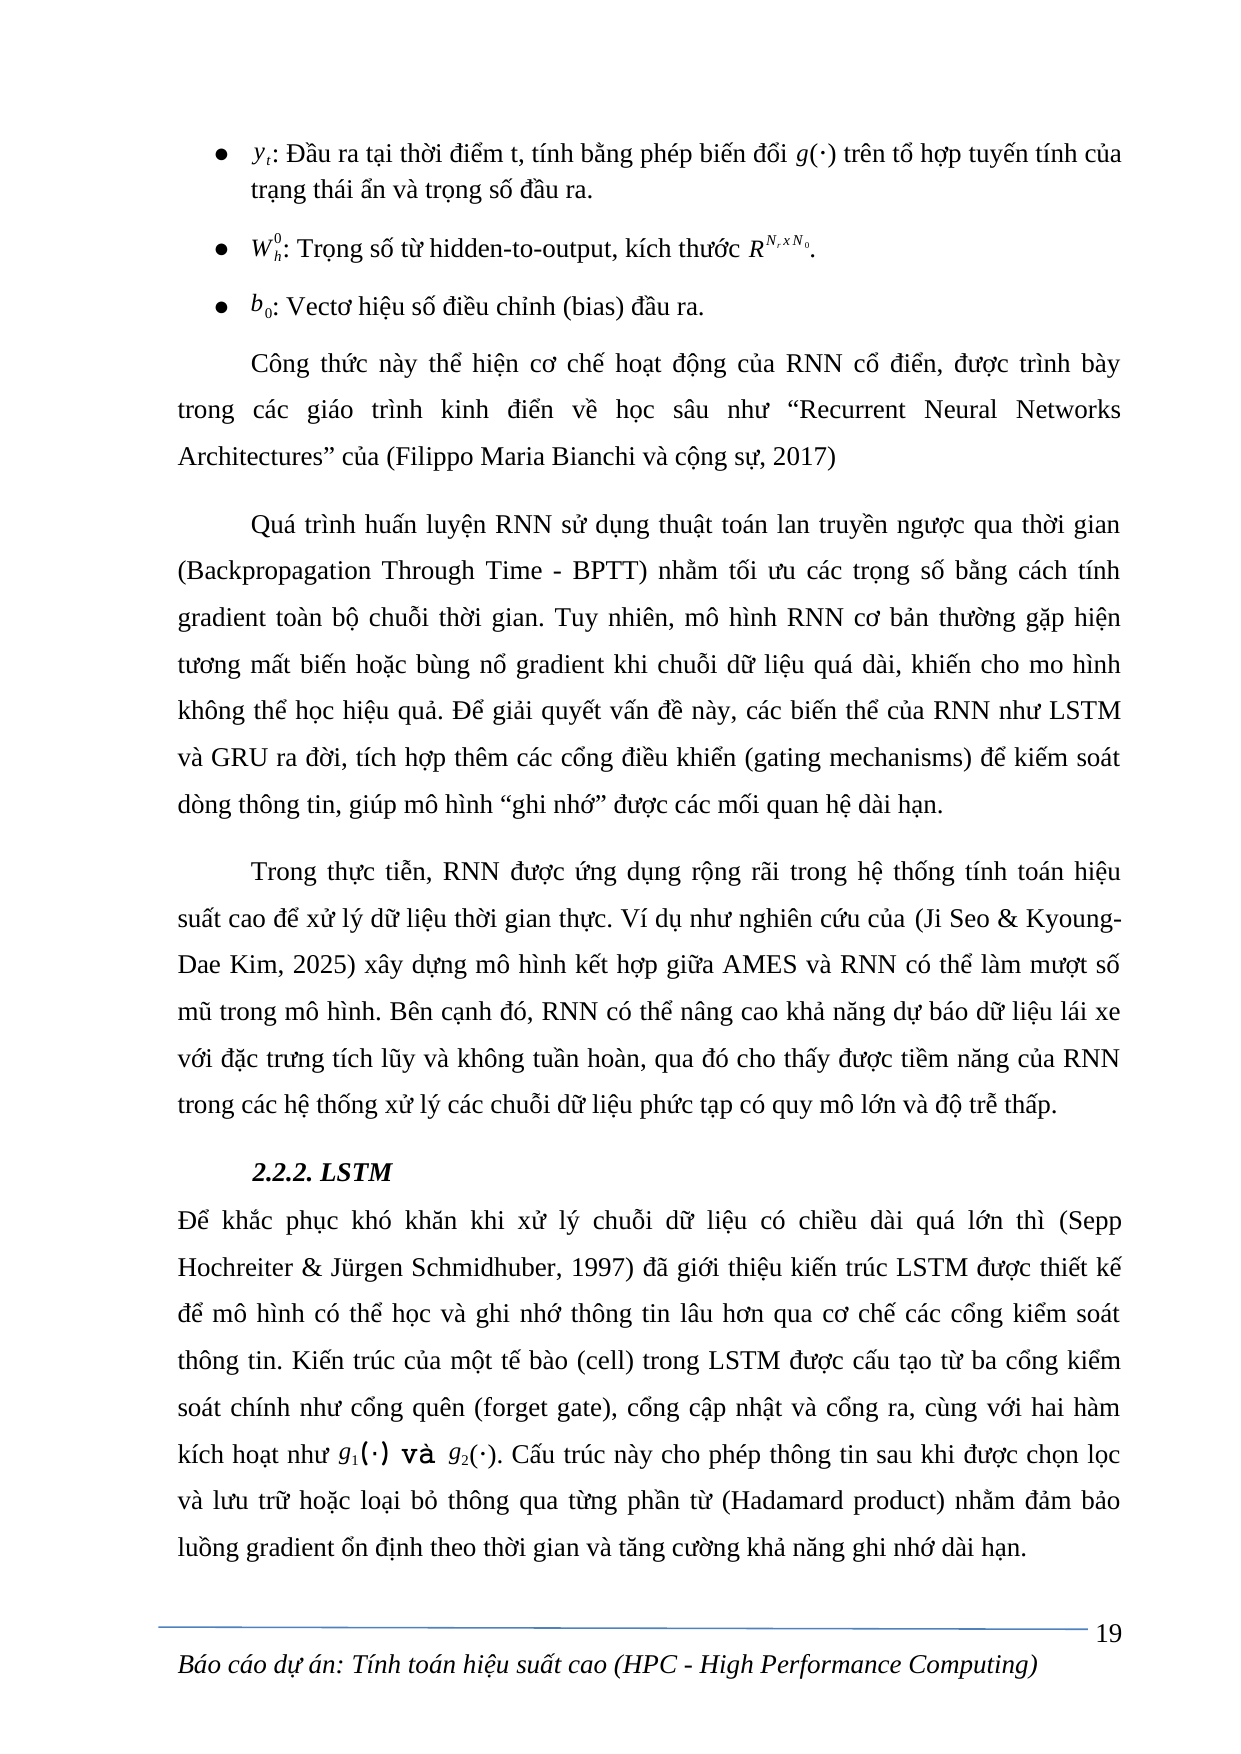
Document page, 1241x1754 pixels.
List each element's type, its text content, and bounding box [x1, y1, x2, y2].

text Để khắc phục khó khăn khi xử lý chuỗi dữ liệu có chiều dài quá lớn thì (Sepp Hochreiter & Jürgen Schmidhuber, 1997) đã giới thiệu kiến trúc LSTM được thiết kế để mô hình có thể học và ghi nhớ thông tin lâu hơn qua cơ chế các cổng kiểm soát thông tin. Kiến trúc của một tế bào (cell) trong LSTM được cấu tạo từ ba cổng kiểm soát chính như cổng quên (forget gate), cổng cập nhật và cổng ra, cùng với hai hàm kích hoạt như (⋅) và (⋅). Cấu trúc này cho phép thông tin sau khi được chọn lọc và lưu trữ hoặc loại bỏ thông qua từng phần từ (Hadamard product) nhằm đảm bảo luồng gradient ổn định theo thời gian và tăng cường khả năng ghi nhớ dài hạn. [177, 1204, 1122, 1562]
text Quá trình huấn luyện RNN sử dụng thuật toán lan truyền ngược qua thời gian (Backpropagation Through Time - BPTT) nhằm tối ưu các trọng số bằng cách tính gradient toàn bộ chuỗi thời gian. Tuy nhiên, mô hình RNN cơ bản thường gặp hiện tương mất biến hoặc bùng nổ gradient khi chuỗi dữ liệu quá dài, khiến cho mo hình không thể học hiệu quả. Để giải quyết vấn đề này, các biến thể của RNN như LSTM và GRU ra đời, tích hợp thêm các cổng điều khiển (gating mechanisms) để kiếm soát dòng thông tin, giúp mô hình “ghi nhớ” được các mối quan hệ dài hạn. [177, 508, 1122, 819]
list : Vectơ hiệu số điều chỉnh (bias) đầu ra. [213, 290, 1122, 321]
subtitle 2.2.2. LSTM [252, 1156, 1122, 1187]
text Công thức này thể hiện cơ chế hoạt động của RNN cổ điển, được trình bày trong các giáo trình kinh điển về học sâu như “Recurrent Neural Networks Architectures” của (Filippo Maria Bianchi và cộng sự, 2017) [177, 347, 1122, 471]
list : Đầu ra tại thời điểm t, tính bằng phép biến đổi (⋅) trên tổ hợp tuyến tính của trạng thái ẩn và trọng số đầu ra. [213, 137, 1122, 204]
list : Trọng số từ hidden-to-output, kích thước . [213, 230, 1122, 265]
text Trong thực tiễn, RNN được ứng dụng rộng rãi trong hệ thống tính toán hiệu suất cao để xử lý dữ liệu thời gian thực. Ví dụ như nghiên cứu của (Ji Seo & Kyoung-Dae Kim, 2025) xây dựng mô hình kết hợp giữa AMES và RNN có thể làm mượt số mũ trong mô hình. Bên cạnh đó, RNN có thể nâng cao khả năng dự báo dữ liệu lái xe với đặc trưng tích lũy và không tuần hoàn, qua đó cho thấy được tiềm năng của RNN trong các hệ thống xử lý các chuỗi dữ liệu phức tạp có quy mô lớn và độ trễ thấp. [177, 855, 1122, 1120]
